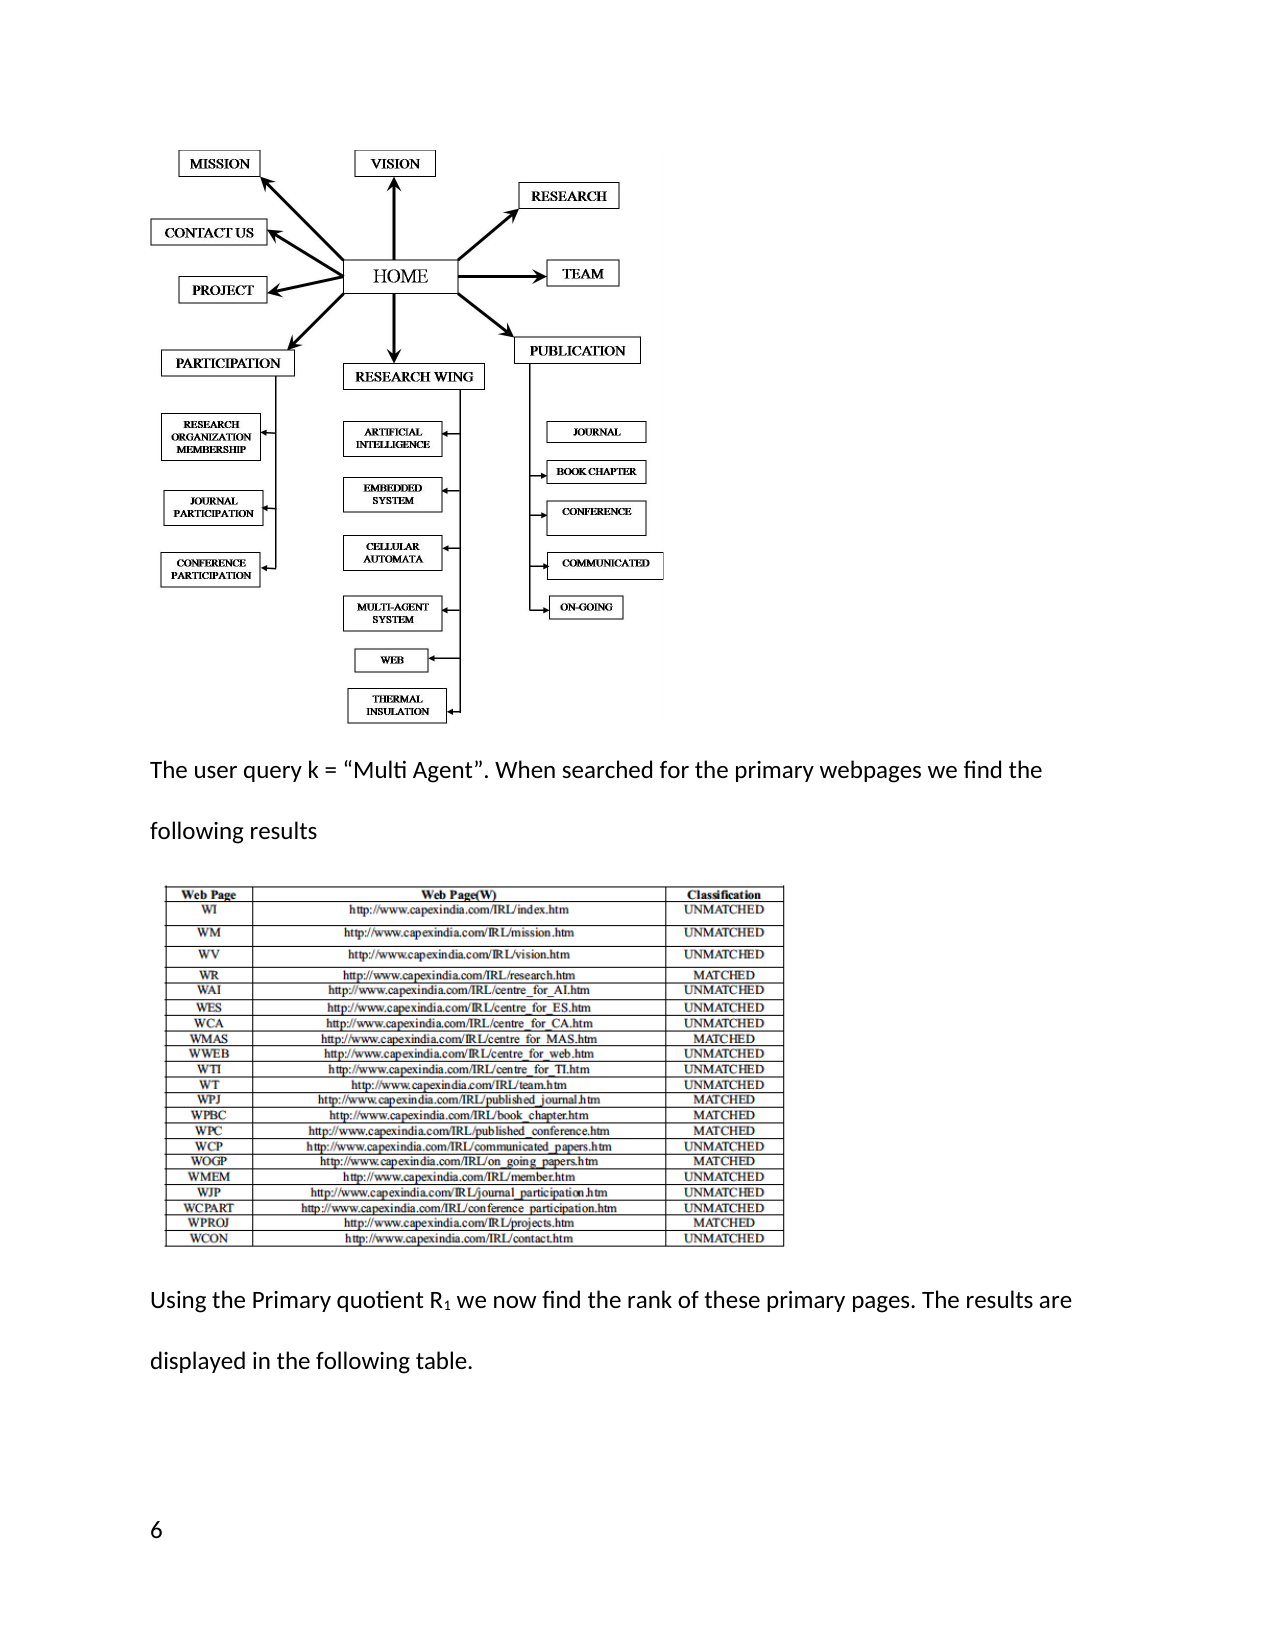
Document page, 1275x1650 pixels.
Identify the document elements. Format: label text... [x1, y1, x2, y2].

text Using the Primary quotient R1 we now find the rank of these primary pages. The results are displayed in the following table. [150, 1284, 1125, 1376]
picture [150, 150, 664, 724]
text The user query k = “Multi Agent”. When searched for the primary webpages we find the following results [150, 754, 1125, 846]
picture [150, 876, 803, 1254]
